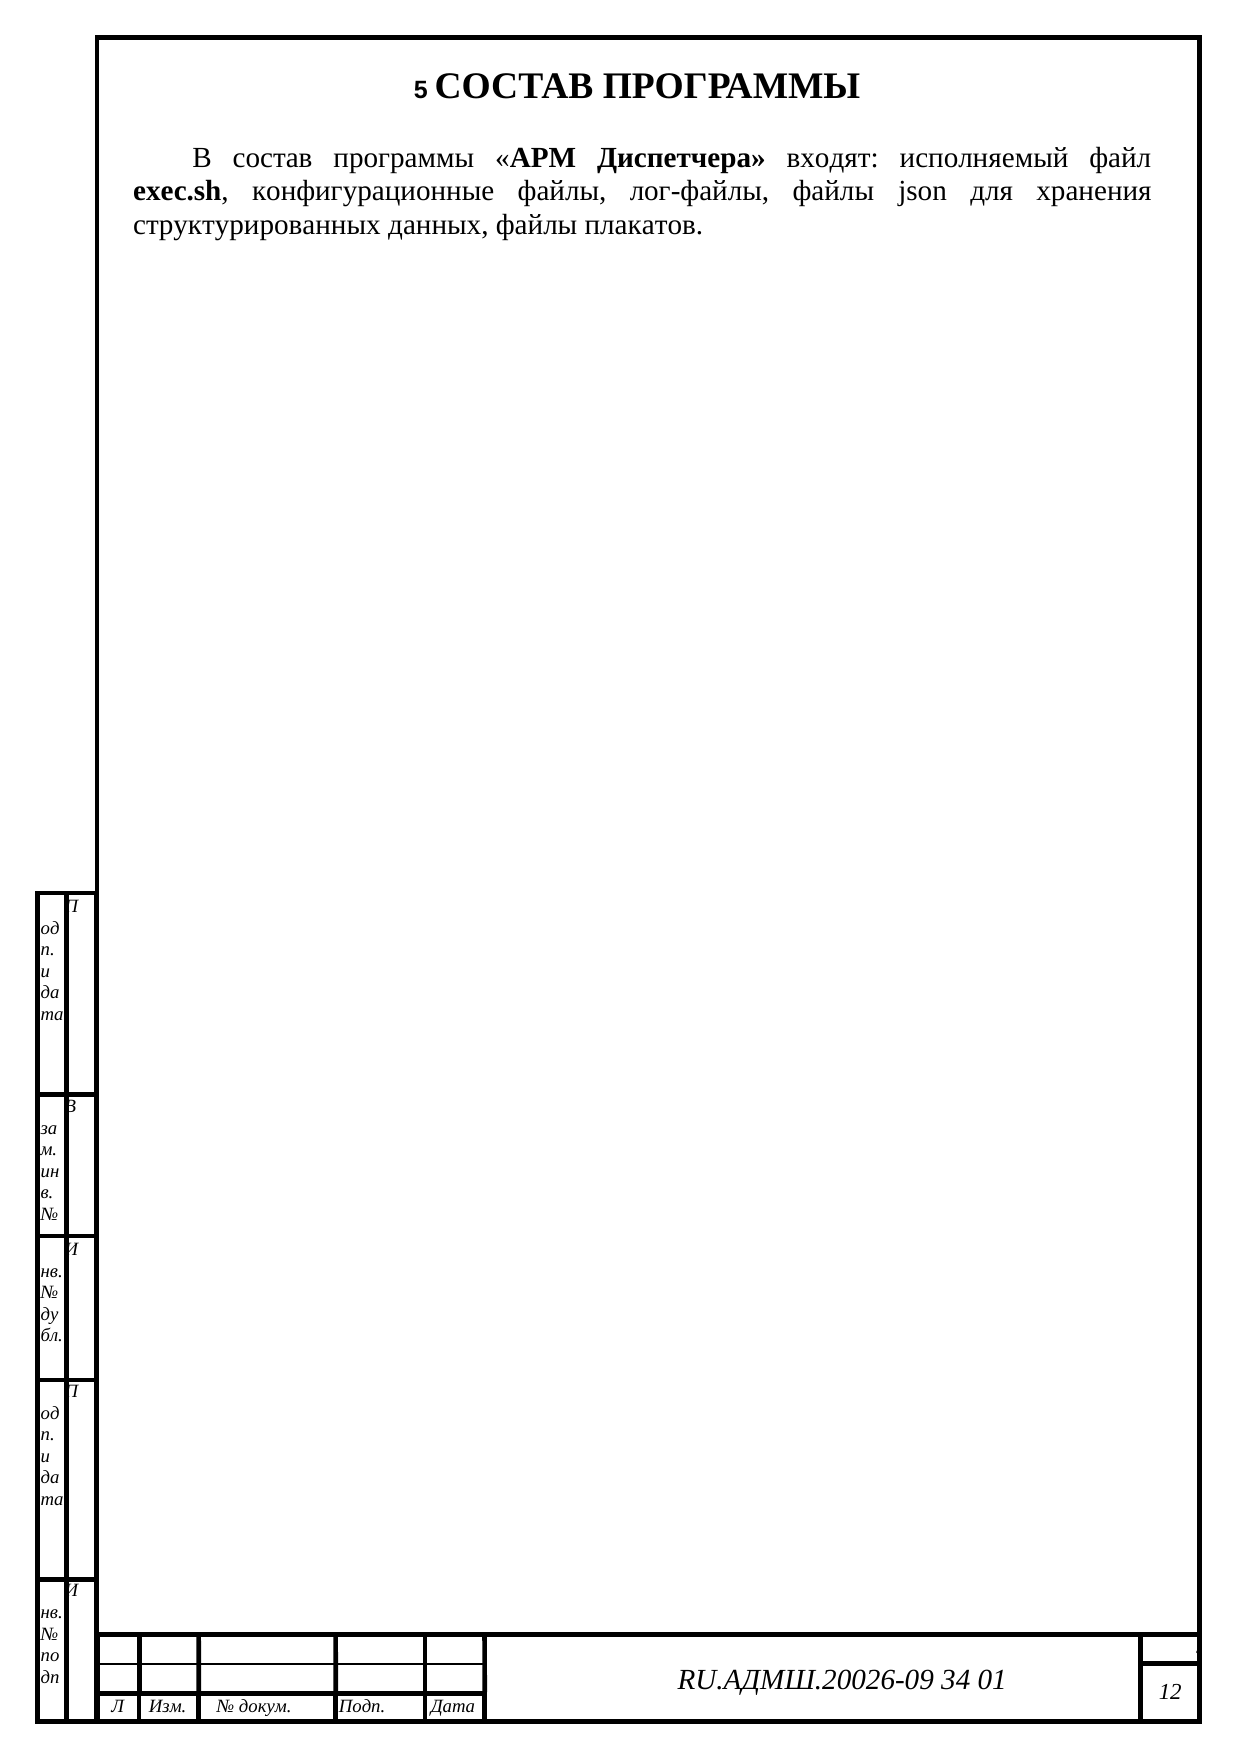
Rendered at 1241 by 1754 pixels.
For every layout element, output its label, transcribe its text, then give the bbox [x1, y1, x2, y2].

subtitle СОСТАВ ПРОГРАММЫ [133, 63, 1152, 106]
text В состав программы «АРМ Диспетчера» входят: исполняемый файл exec.sh, конфигурационные файлы, лог-файлы, файлы json для хранения структурированных данных, файлы плакатов. [133, 140, 1152, 240]
